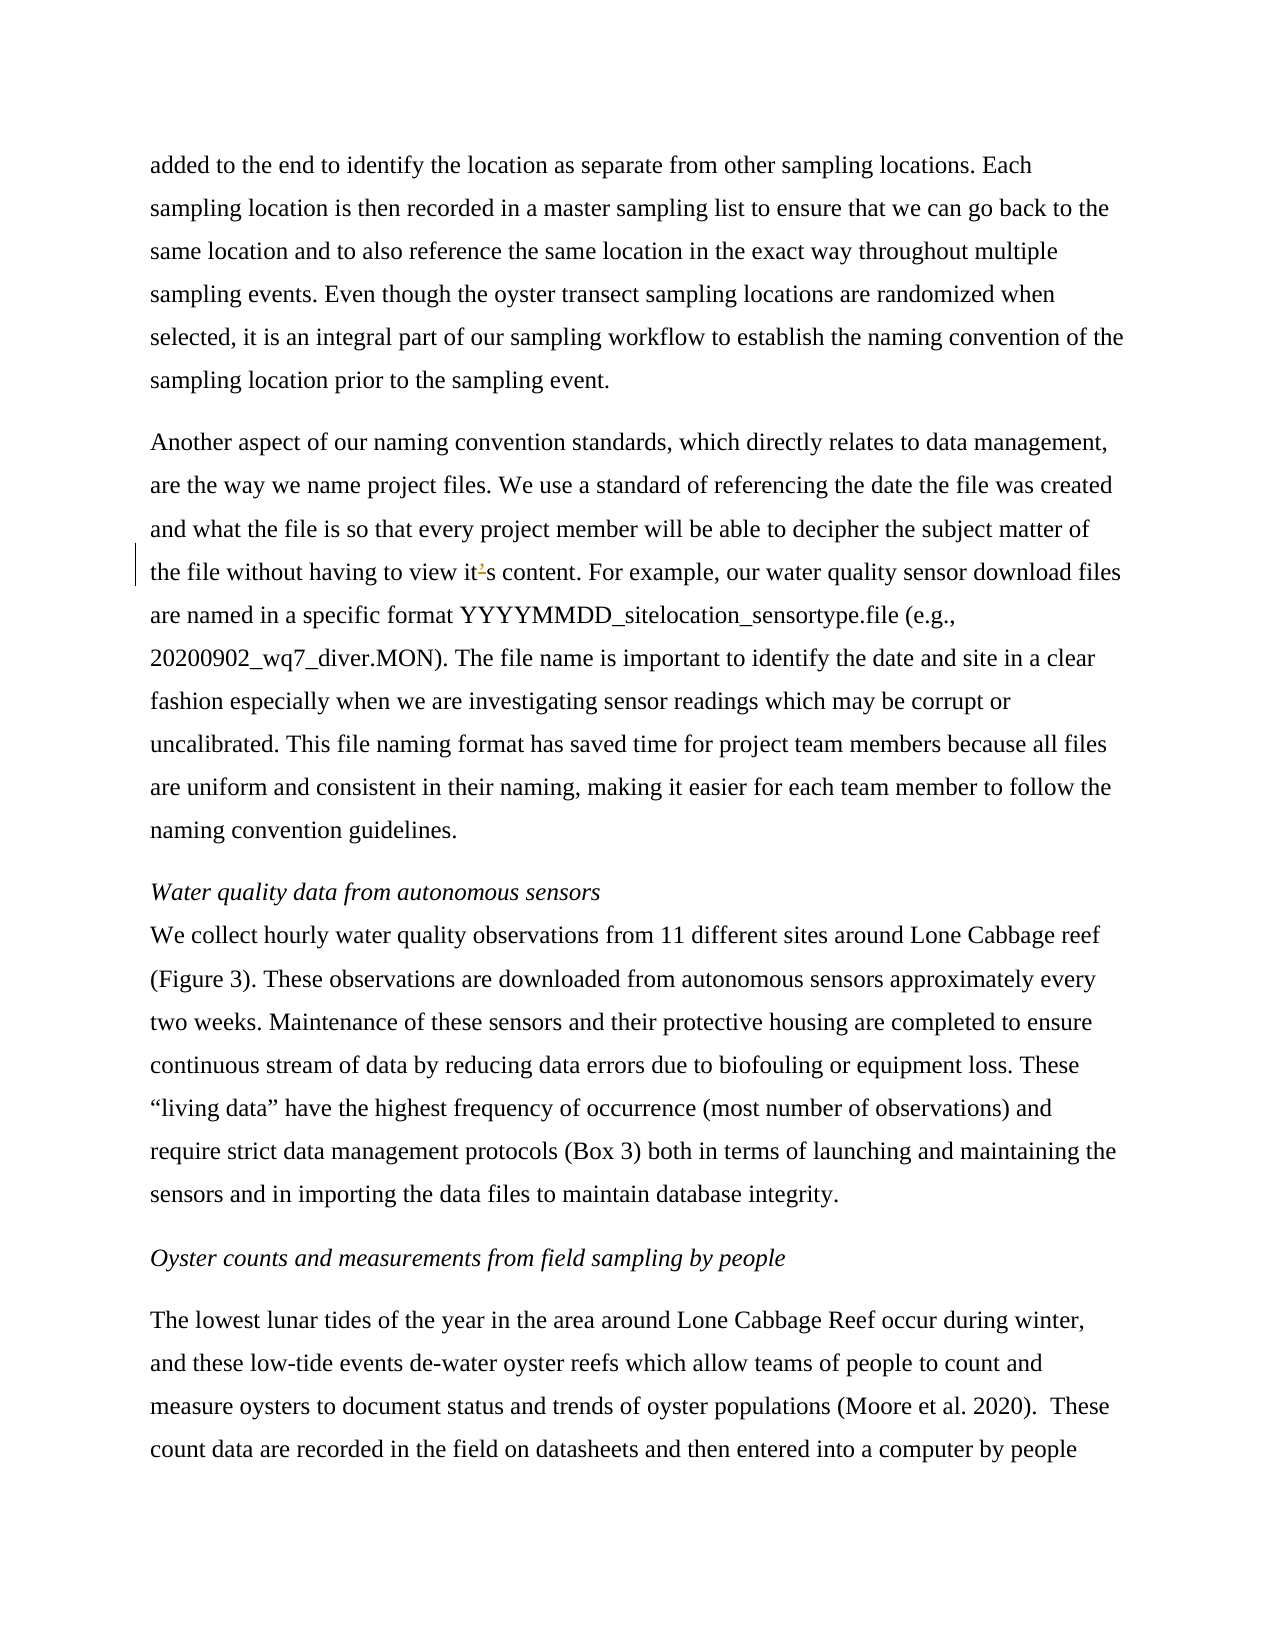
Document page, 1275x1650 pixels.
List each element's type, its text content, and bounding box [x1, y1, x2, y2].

text We collect hourly water quality observations from 11 different sites around Lone Cabbage reef (Figure 3). These observations are downloaded from autonomous sensors approximately every two weeks. Maintenance of these sensors and their protective housing are completed to ensure continuous stream of data by reducing data errors due to biofouling or equipment loss. These “living data” have the highest frequency of occurrence (most number of observations) and require strict data management protocols (Box 3) both in terms of launching and maintaining the sensors and in importing the data files to maintain database integrity. [150, 921, 1125, 1208]
text Water quality data from autonomous sensors [150, 877, 1125, 906]
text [150, 150, 1125, 394]
text Oyster counts and measurements from field sampling by people [150, 1243, 1125, 1272]
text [150, 1305, 1125, 1463]
text Another aspect of our naming convention standards, which directly relates to data management, are the way we name project files. We use a standard of referencing the date the file was created and what the file is so that every project member will be able to decipher the subject matter of the file without having to view its content. For example, our water quality sensor download files are named in a specific format YYYYMMDD_sitelocation_sensortype.file (e.g., 20200902_wq7_diver.MON). The file name is important to identify the date and site in a clear fashion especially when we are investigating sensor readings which may be corrupt or uncalibrated. This file naming format has saved time for project team members because all files are uniform and consistent in their naming, making it easier for each team member to follow the naming convention guidelines. [150, 427, 1125, 844]
